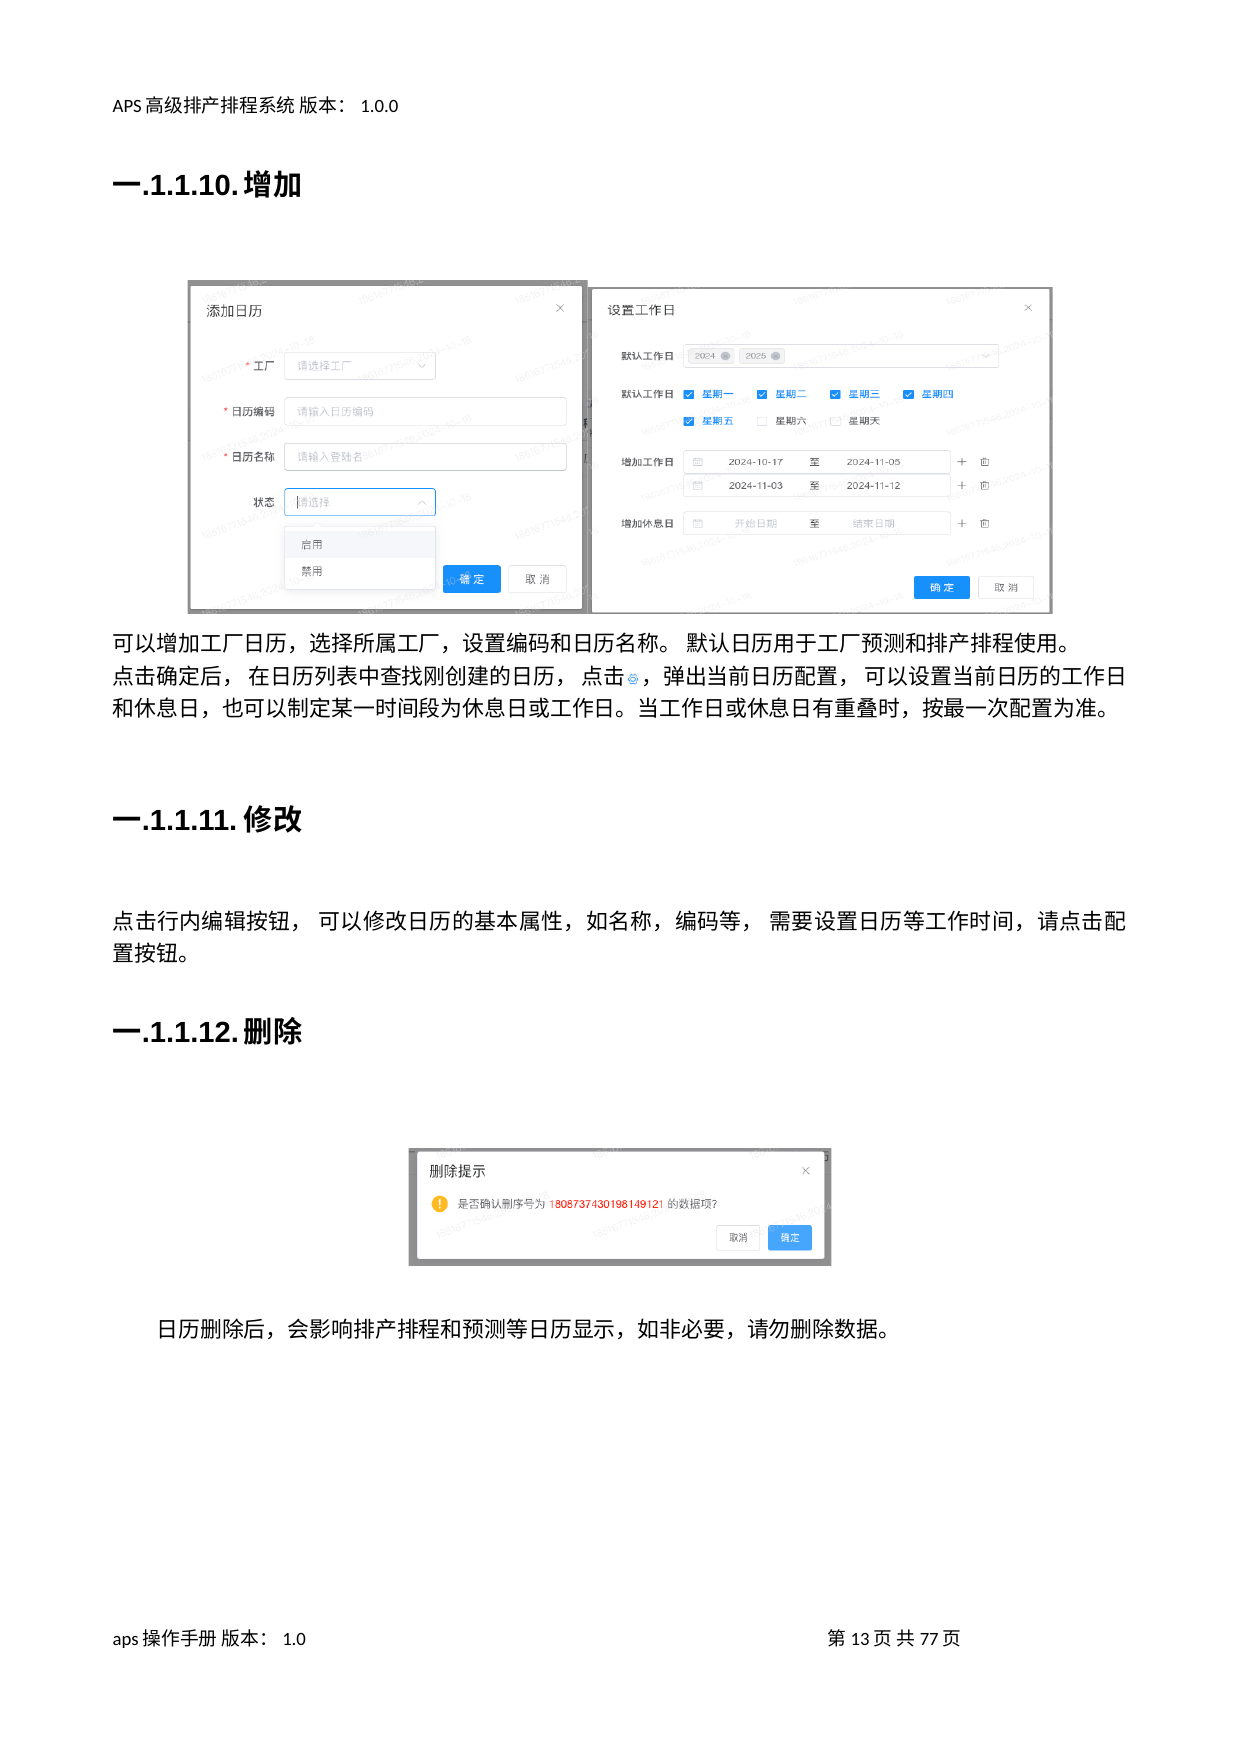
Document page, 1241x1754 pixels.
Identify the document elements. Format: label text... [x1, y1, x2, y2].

picture [625, 673, 642, 685]
picture [187, 280, 1053, 614]
picture [408, 1148, 832, 1266]
text 可以增加工厂日历，选择所属工厂，设置编码和日历名称。 默认日历用于工厂预测和排产排程使用。 [112, 626, 1128, 658]
subtitle 修改 [112, 785, 1128, 850]
subtitle 增加 [112, 150, 1128, 215]
text 日历删除后，会影响排产排程和预测等日历显示，如非必要，请勿删除数据。 [112, 1311, 1128, 1344]
subtitle 删除 [112, 998, 1128, 1063]
text 点击确定后， 在日历列表中查找刚创建的日历， 点击，弹出当前日历配置， 可以设置当前日历的工作日和休息日，也可以制定某一时间段为休息日或工作日。当工作日或休息日有重叠时，按最一次配置为准。 [112, 658, 1128, 723]
text 点击行内编辑按钮， 可以修改日历的基本属性，如名称，编码等， 需要设置日历等工作时间，请点击配置按钮。 [112, 903, 1128, 968]
